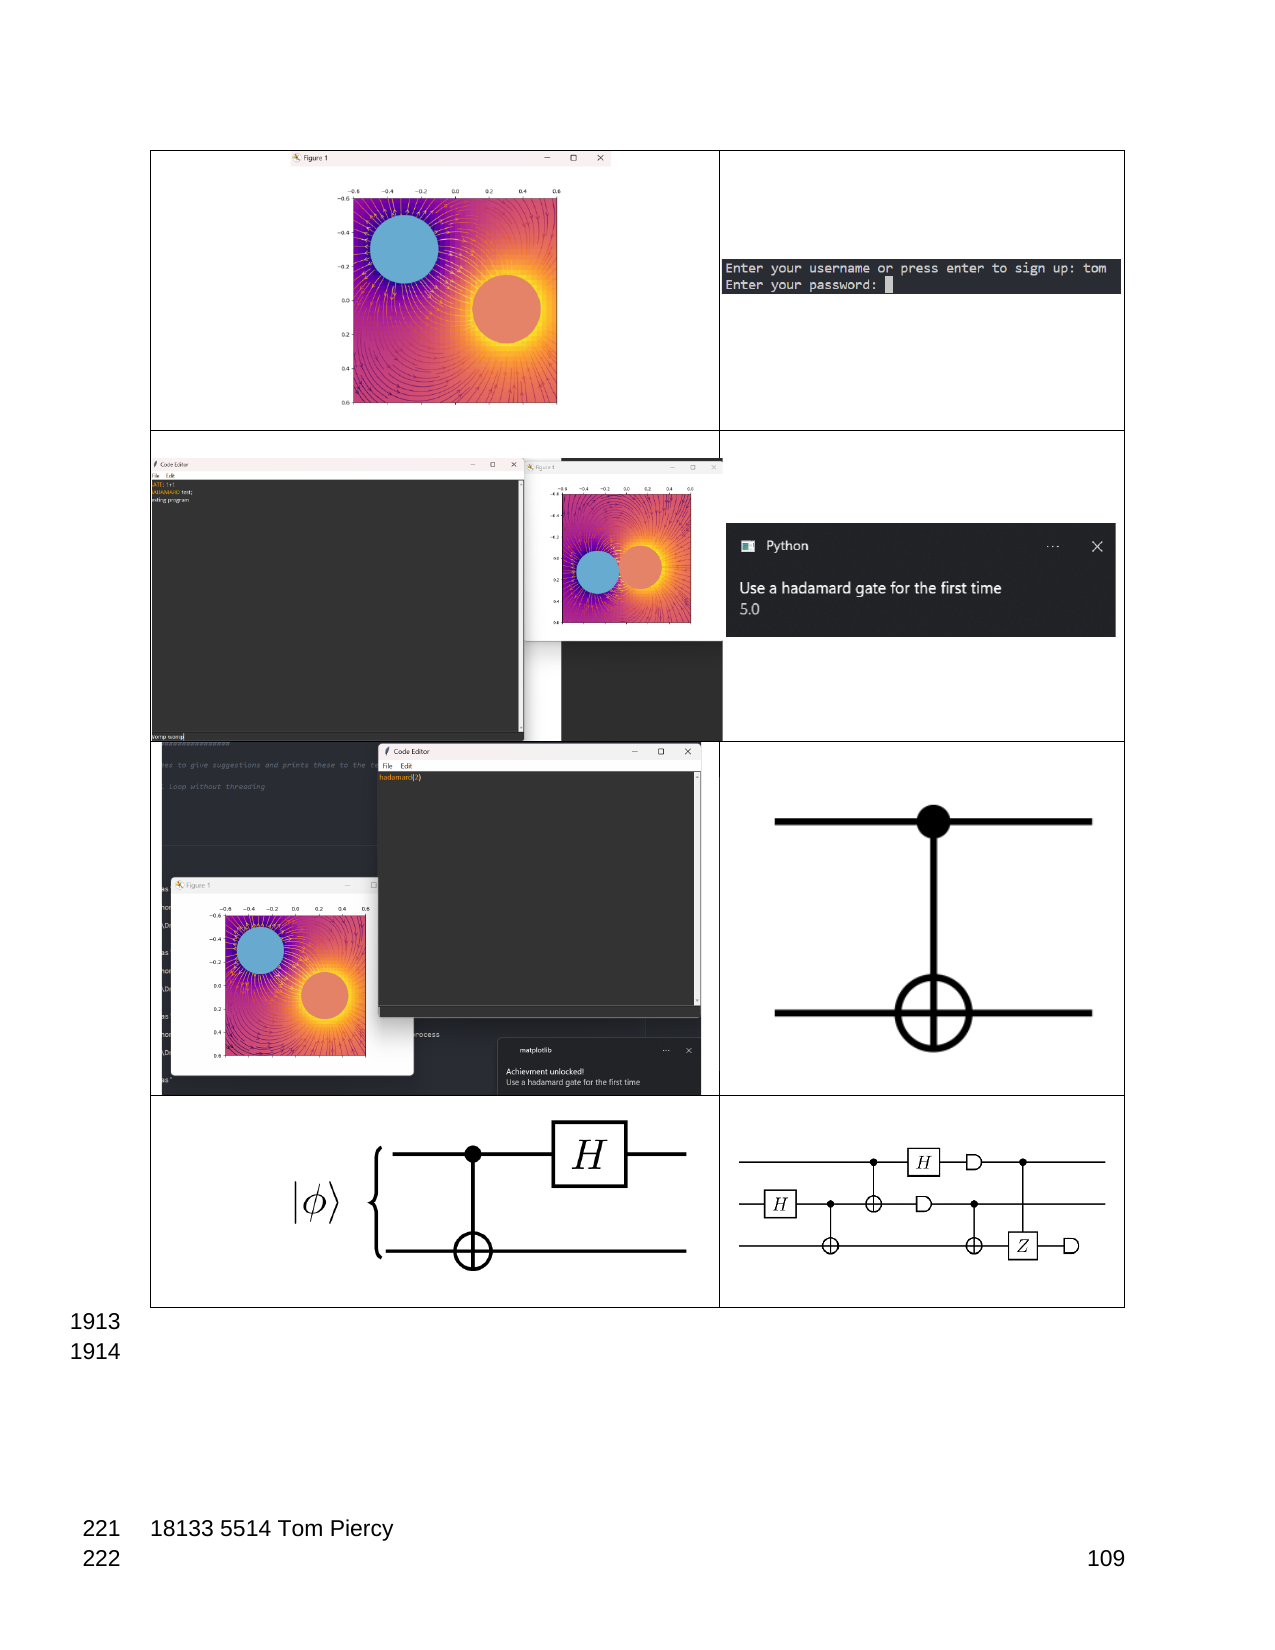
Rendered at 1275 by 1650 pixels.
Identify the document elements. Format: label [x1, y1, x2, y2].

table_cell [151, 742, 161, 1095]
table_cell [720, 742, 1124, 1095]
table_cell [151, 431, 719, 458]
picture [727, 1142, 1109, 1262]
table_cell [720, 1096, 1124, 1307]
picture [289, 151, 611, 427]
picture [725, 523, 1116, 636]
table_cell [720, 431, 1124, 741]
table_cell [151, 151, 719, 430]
picture [720, 259, 1121, 294]
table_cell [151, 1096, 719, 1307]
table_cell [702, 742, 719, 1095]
picture [719, 777, 1116, 1071]
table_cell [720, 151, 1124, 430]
picture [161, 742, 702, 1095]
picture [151, 1108, 698, 1281]
picture [150, 458, 723, 740]
